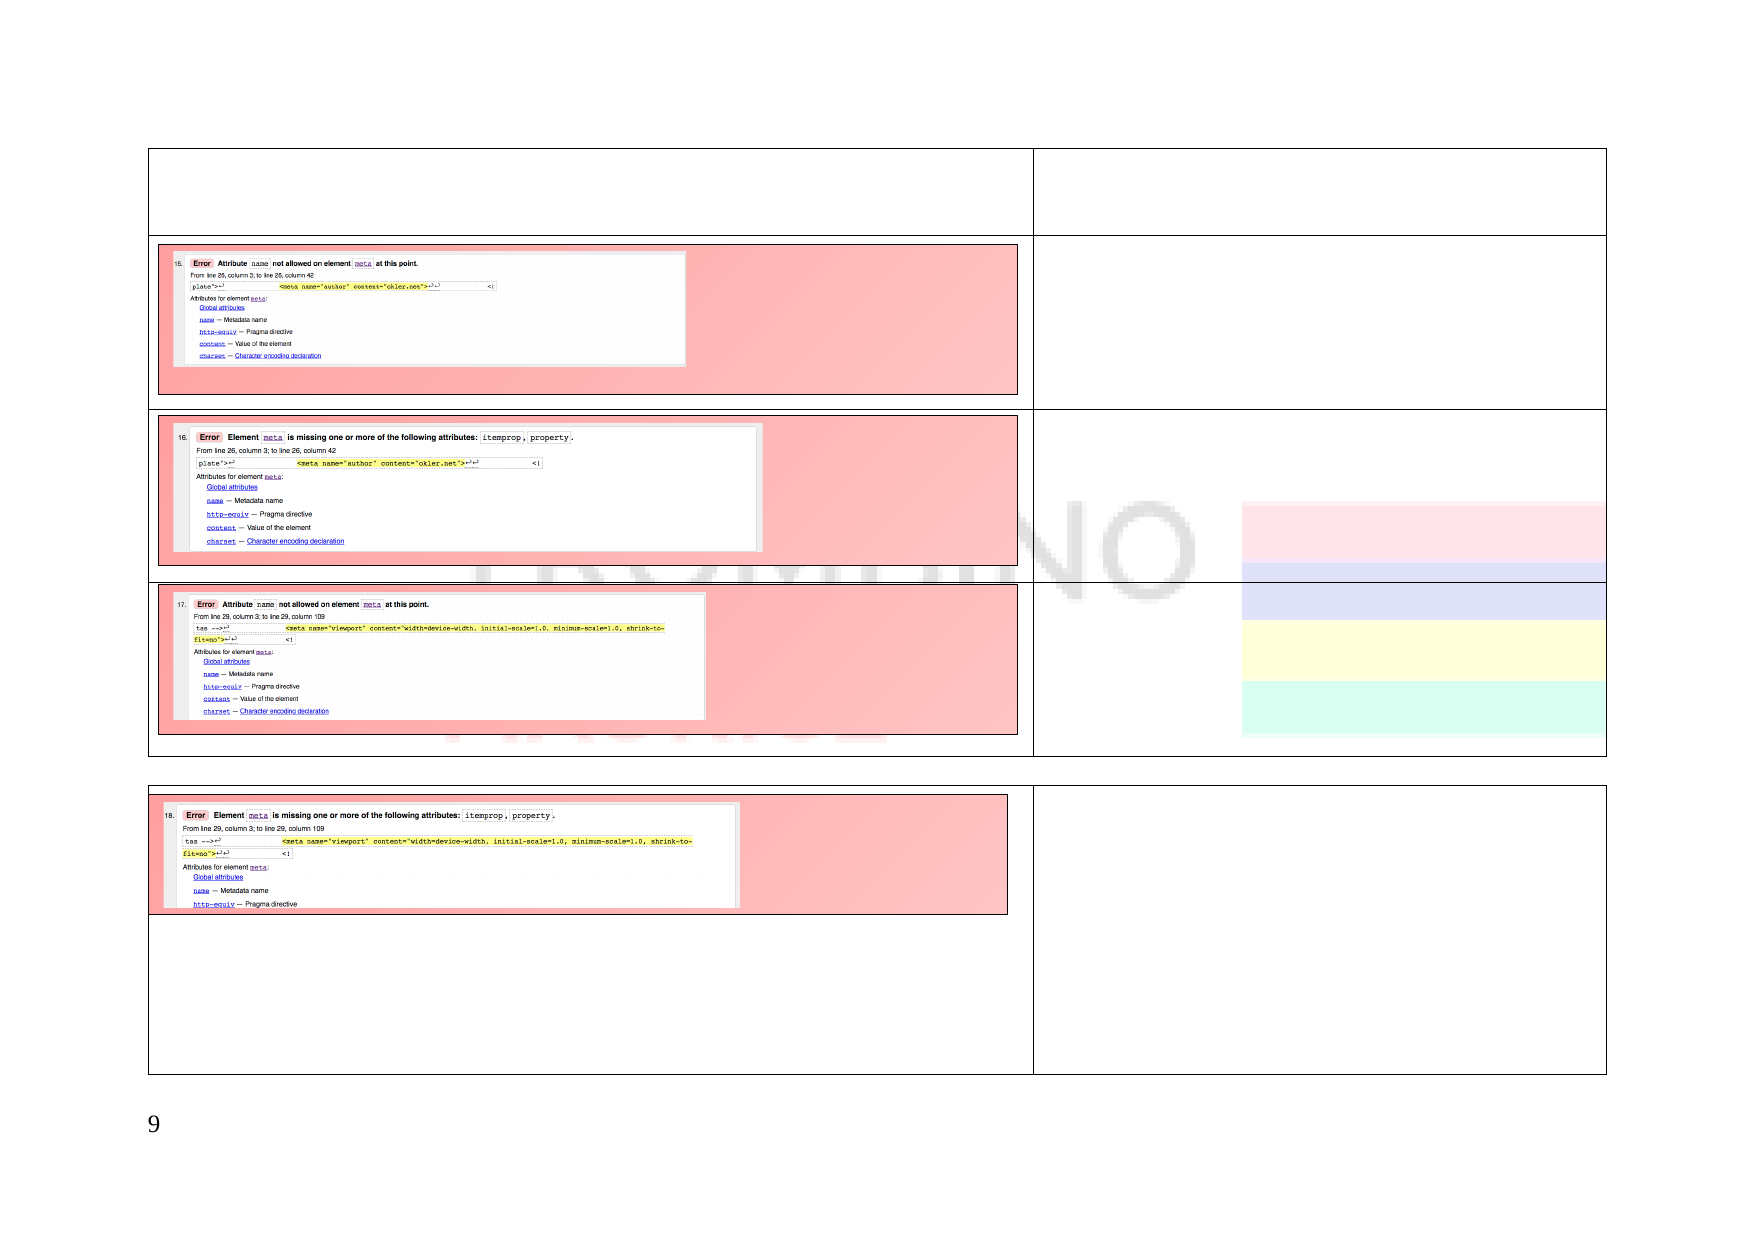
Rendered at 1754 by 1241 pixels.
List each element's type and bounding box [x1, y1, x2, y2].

table_cell [1034, 583, 1606, 756]
table_header [149, 786, 1033, 1074]
table_cell [1034, 410, 1606, 582]
table_cell [1034, 236, 1606, 408]
table_header [1034, 786, 1606, 1074]
picture [173, 592, 706, 720]
picture [163, 802, 740, 908]
picture [173, 423, 763, 552]
table_cell [149, 236, 1033, 408]
table_cell [1034, 149, 1606, 235]
table_cell [149, 583, 1033, 756]
picture [173, 251, 687, 367]
table_cell [149, 410, 1033, 582]
table_cell [149, 149, 1033, 235]
